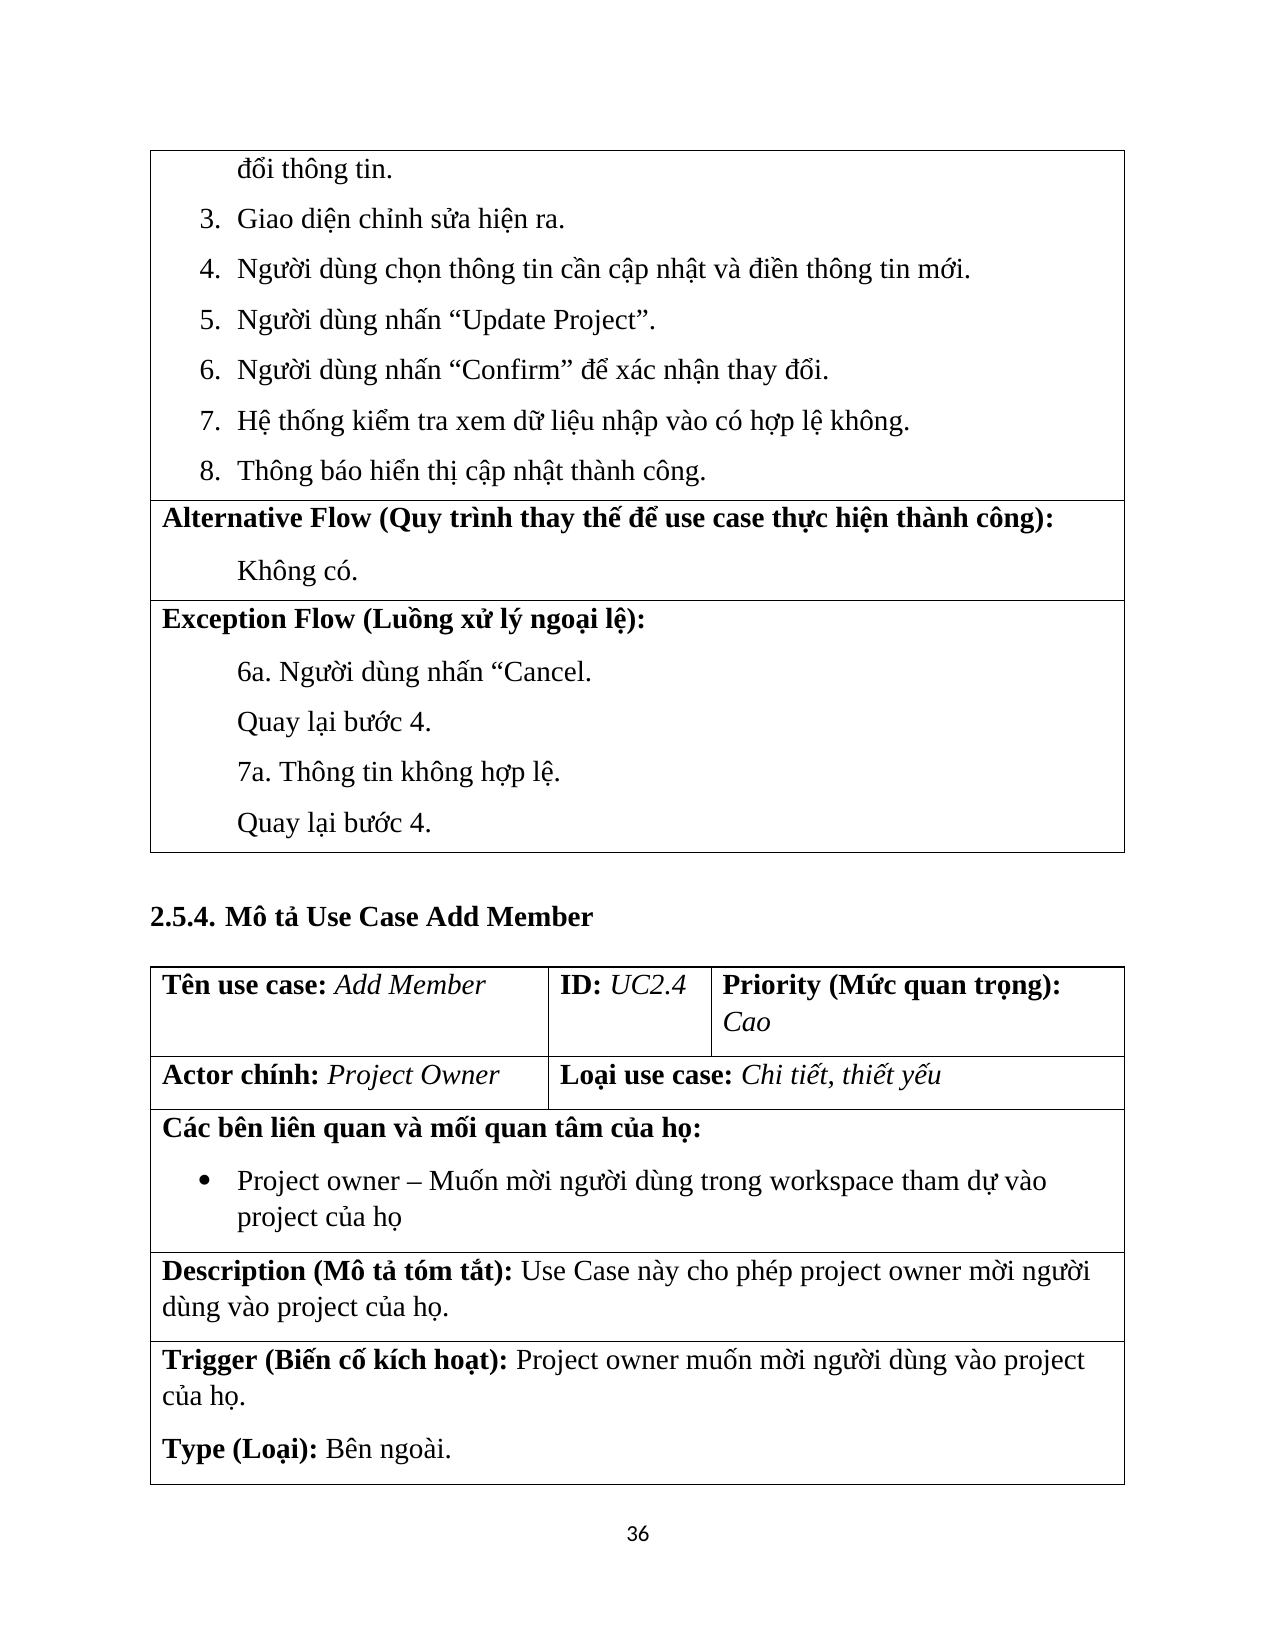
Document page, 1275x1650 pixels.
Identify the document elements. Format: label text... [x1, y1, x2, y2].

table_cell Trigger (Biến cố kích hoạt): Project owner muốn mời người dùng vào project của họ. Type (Loại): Bên ngoài. [151, 1342, 1124, 1483]
table_cell Description (Mô tả tóm tắt): Use Case này cho phép project owner mời người dùng vào project của họ. [151, 1253, 1124, 1341]
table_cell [151, 151, 1124, 499]
table_header ID: UC2.4 [549, 968, 711, 1056]
table_cell Loại use case: Chi tiết, thiết yếu [549, 1057, 1124, 1109]
table_cell Các bên liên quan và mối quan tâm của họ: Project owner – Muốn mời người dùng trong workspace tham dự vào project của họ [151, 1110, 1124, 1252]
table_header Priority (Mức quan trọng): Cao [712, 968, 1124, 1056]
table_cell Exception Flow (Luồng xử lý ngoại lệ): 6a. Người dùng nhấn “Cancel. Quay lại bước 4. 7a. Thông tin không hợp lệ. Quay lại bước 4. [151, 601, 1124, 852]
table_cell Alternative Flow (Quy trình thay thế để use case thực hiện thành công): Không có. [151, 501, 1124, 600]
list Mô tả Use Case Add Member [150, 899, 1125, 933]
table_cell Actor chính: Project Owner [151, 1057, 548, 1109]
table_header Tên use case: Add Member [151, 968, 548, 1056]
